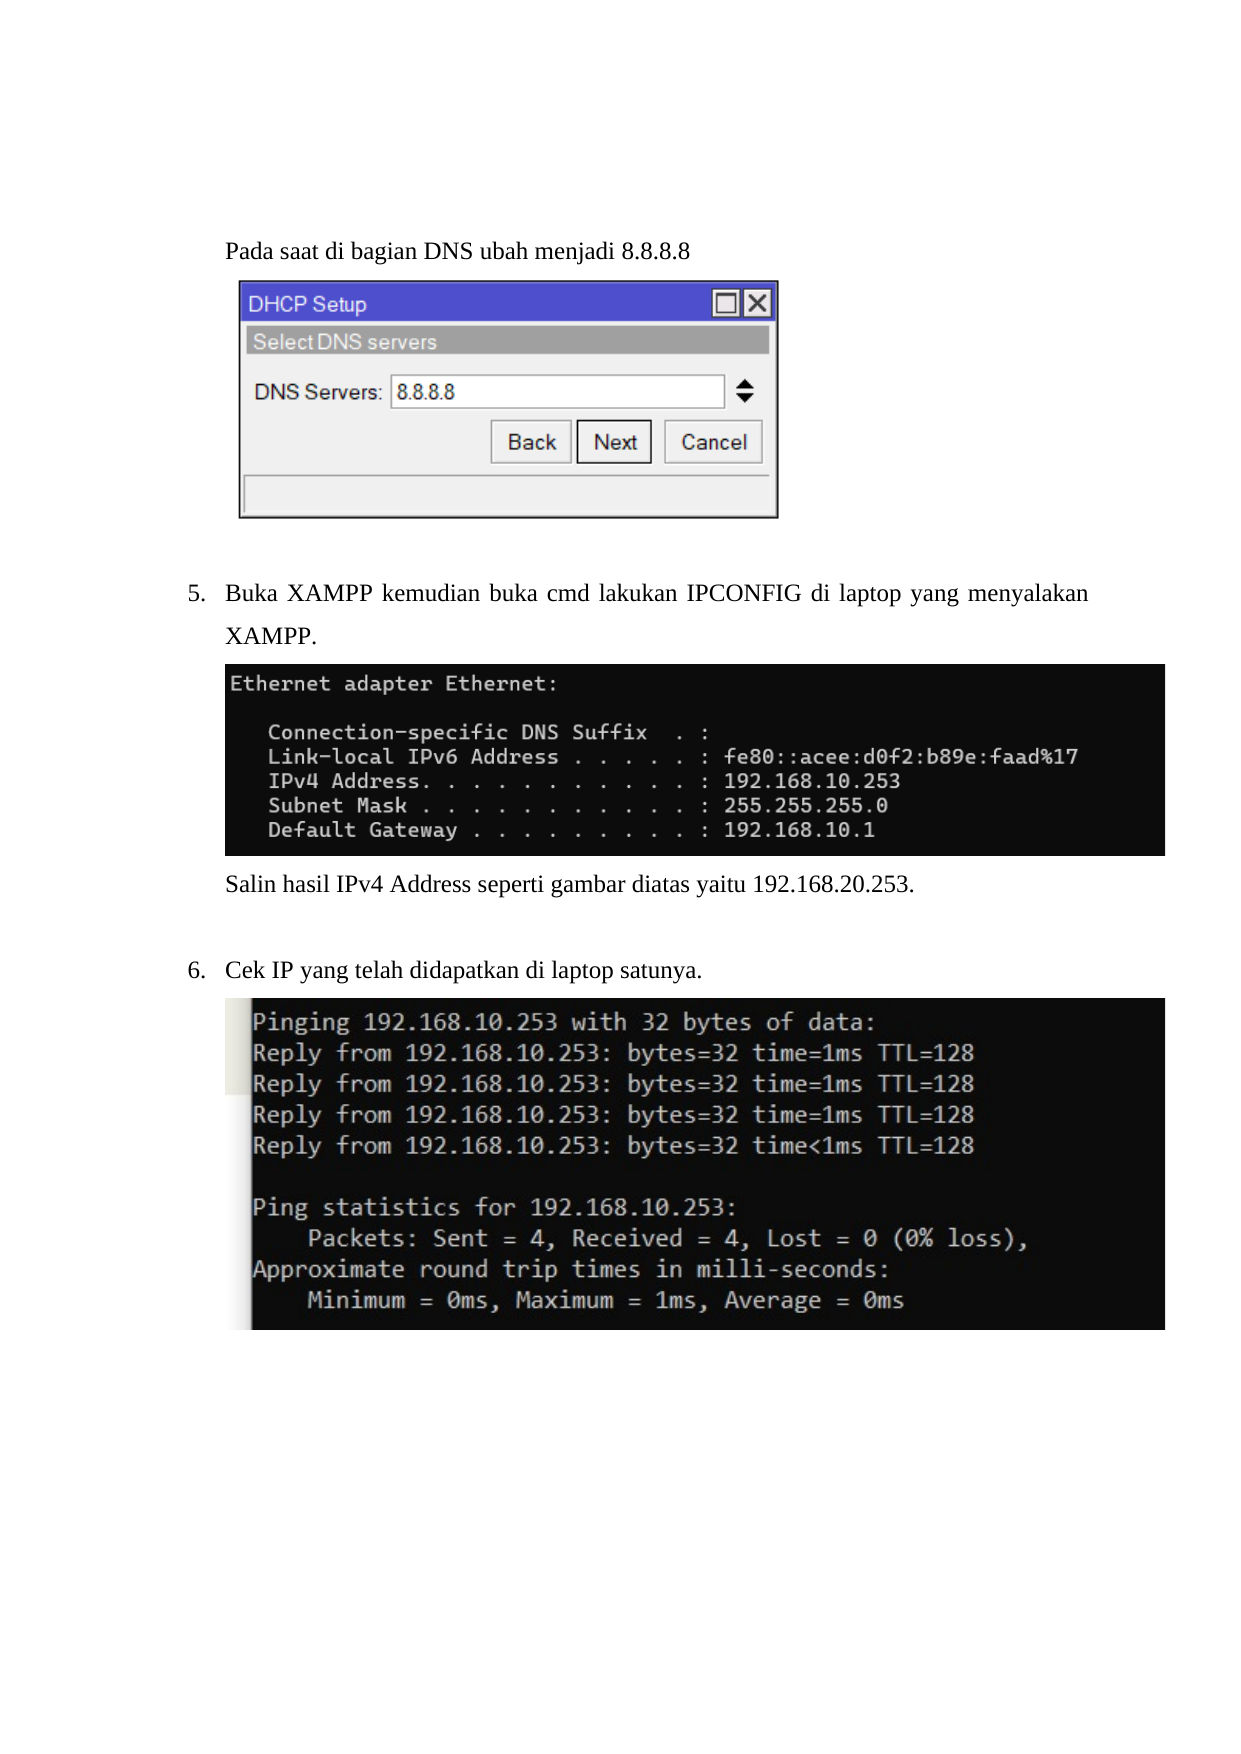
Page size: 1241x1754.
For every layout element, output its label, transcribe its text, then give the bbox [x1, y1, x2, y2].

picture [225, 664, 1166, 856]
picture [225, 279, 807, 522]
text Salin hasil IPv4 Address seperti gambar diatas yaitu 192.168.20.253. [225, 869, 1090, 898]
picture [225, 998, 1166, 1330]
list Buka XAMPP kemudian buka cmd lakukan IPCONFIG di laptop yang menyalakan XAMPP. [187, 578, 1090, 650]
text Pada saat di bagian DNS ubah menjadi 8.8.8.8 [225, 236, 1090, 265]
list Cek IP yang telah didapatkan di laptop satunya. [187, 955, 1090, 984]
